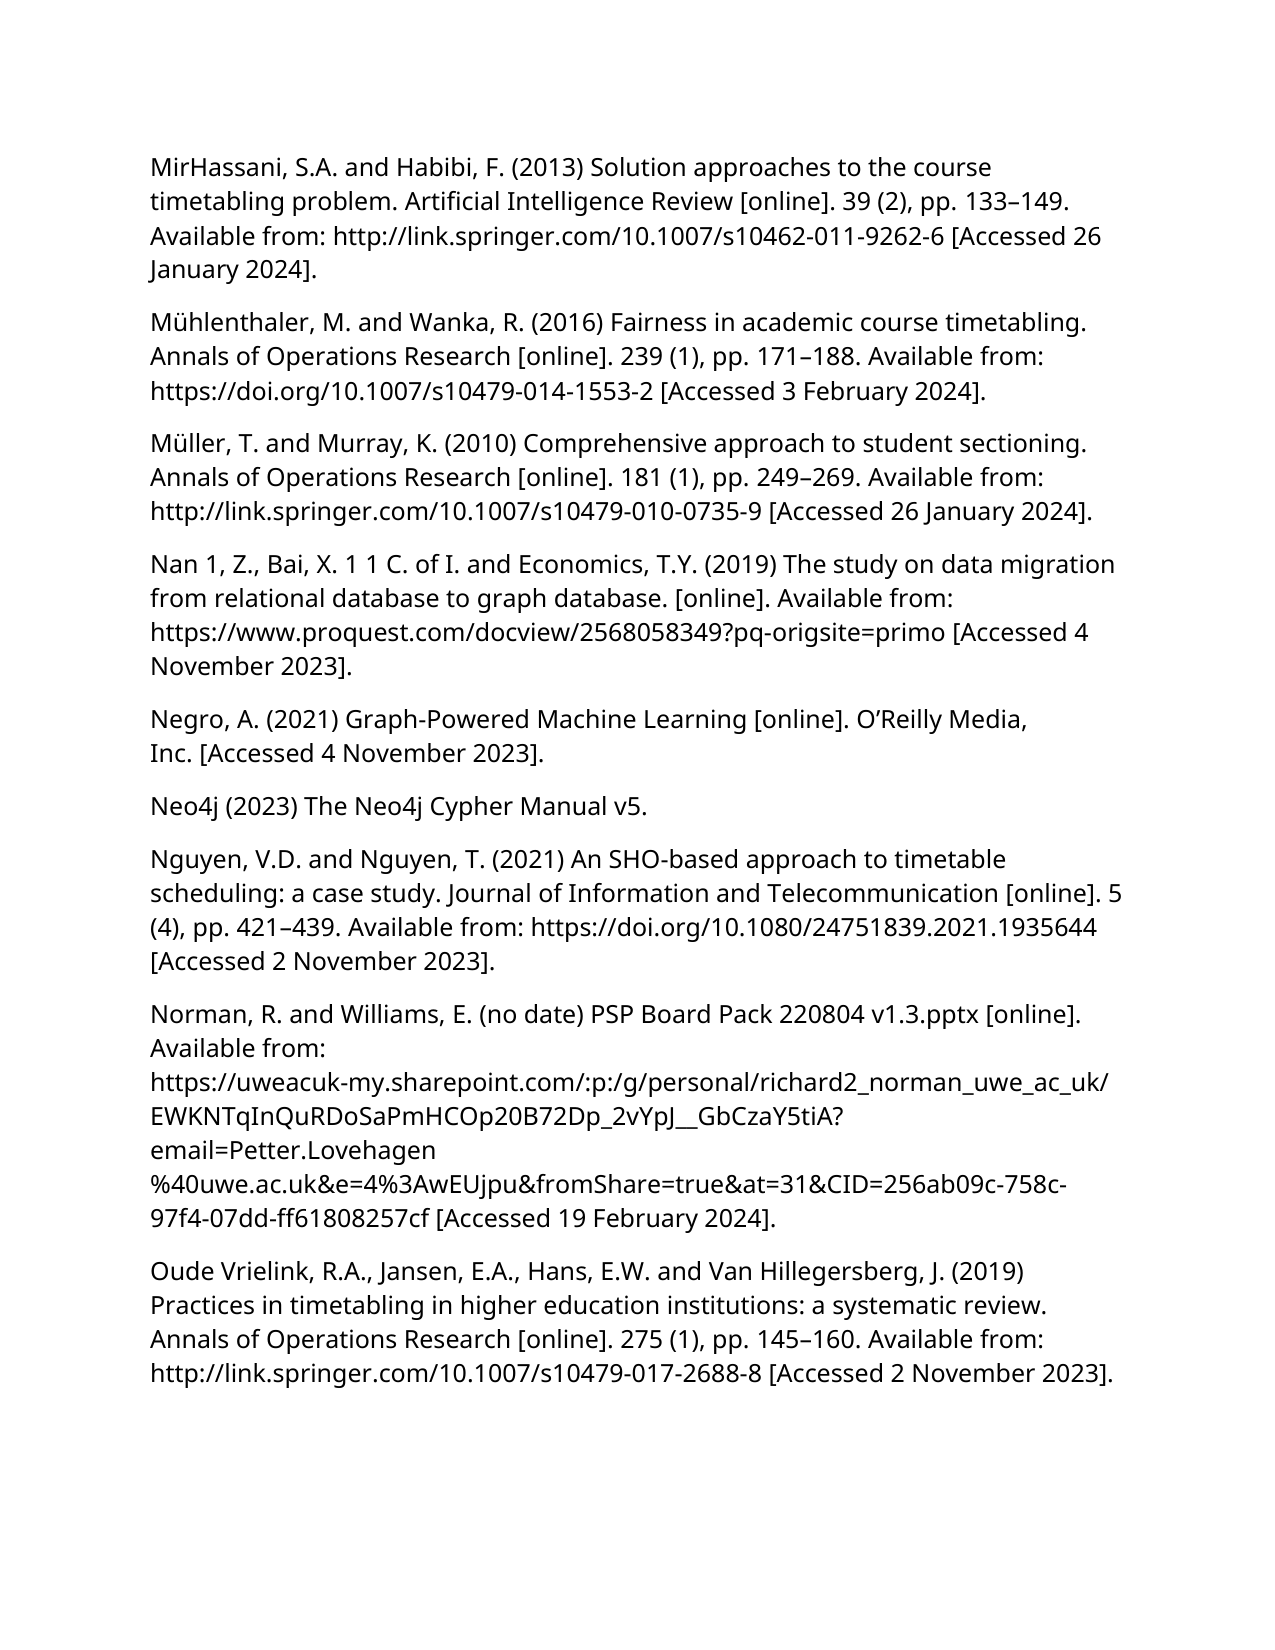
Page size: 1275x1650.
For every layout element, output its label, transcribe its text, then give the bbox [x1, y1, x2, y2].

text Müller, T. and Murray, K. (2010) Comprehensive approach to student sectioning. Annals of Operations Research [online]. 181 (1), pp. 249–269. Available from: http://link.springer.com/10.1007/s10479-010-0735-9 [Accessed 26 January 2024]. [150, 426, 1125, 528]
text MirHassani, S.A. and Habibi, F. (2013) Solution approaches to the course timetabling problem. Artificial Intelligence Review [online]. 39 (2), pp. 133–149. Available from: http://link.springer.com/10.1007/s10462-011-9262-6 [Accessed 26 January 2024]. [150, 150, 1125, 286]
text Mühlenthaler, M. and Wanka, R. (2016) Fairness in academic course timetabling. Annals of Operations Research [online]. 239 (1), pp. 171–188. Available from: https://doi.org/10.1007/s10479-014-1553-2 [Accessed 3 February 2024]. [150, 305, 1125, 407]
text Nguyen, V.D. and Nguyen, T. (2021) An SHO-based approach to timetable scheduling: a case study. Journal of Information and Telecommunication [online]. 5 (4), pp. 421–439. Available from: https://doi.org/10.1080/24751839.2021.1935644 [Accessed 2 November 2023]. [150, 842, 1125, 978]
text Norman, R. and Williams, E. (no date) PSP Board Pack 220804 v1.3.pptx [online]. Available from: https://uweacuk-my.sharepoint.com/:p:/g/personal/richard2_norman_uwe_ac_uk/EWKNTqInQuRDoSaPmHCOp20B72Dp_2vYpJ__GbCzaY5tiA?email=Petter.Lovehagen%40uwe.ac.uk&e=4%3AwEUjpu&fromShare=true&at=31&CID=256ab09c-758c-97f4-07dd-ff61808257cf [Accessed 19 February 2024]. [150, 997, 1125, 1235]
text Neo4j (2023) The Neo4j Cypher Manual v5. [150, 789, 1125, 823]
text Oude Vrielink, R.A., Jansen, E.A., Hans, E.W. and Van Hillegersberg, J. (2019) Practices in timetabling in higher education institutions: a systematic review. Annals of Operations Research [online]. 275 (1), pp. 145–160. Available from: http://link.springer.com/10.1007/s10479-017-2688-8 [Accessed 2 November 2023]. [150, 1254, 1125, 1390]
text Nan 1, Z., Bai, X. 1 1 C. of I. and Economics, T.Y. (2019) The study on data migration from relational database to graph database. [online]. Available from: https://www.proquest.com/docview/2568058349?pq-origsite=primo [Accessed 4 November 2023]. [150, 547, 1125, 683]
text Negro, A. (2021) Graph-Powered Machine Learning [online]. O’Reilly Media, Inc. [Accessed 4 November 2023]. [150, 702, 1125, 770]
